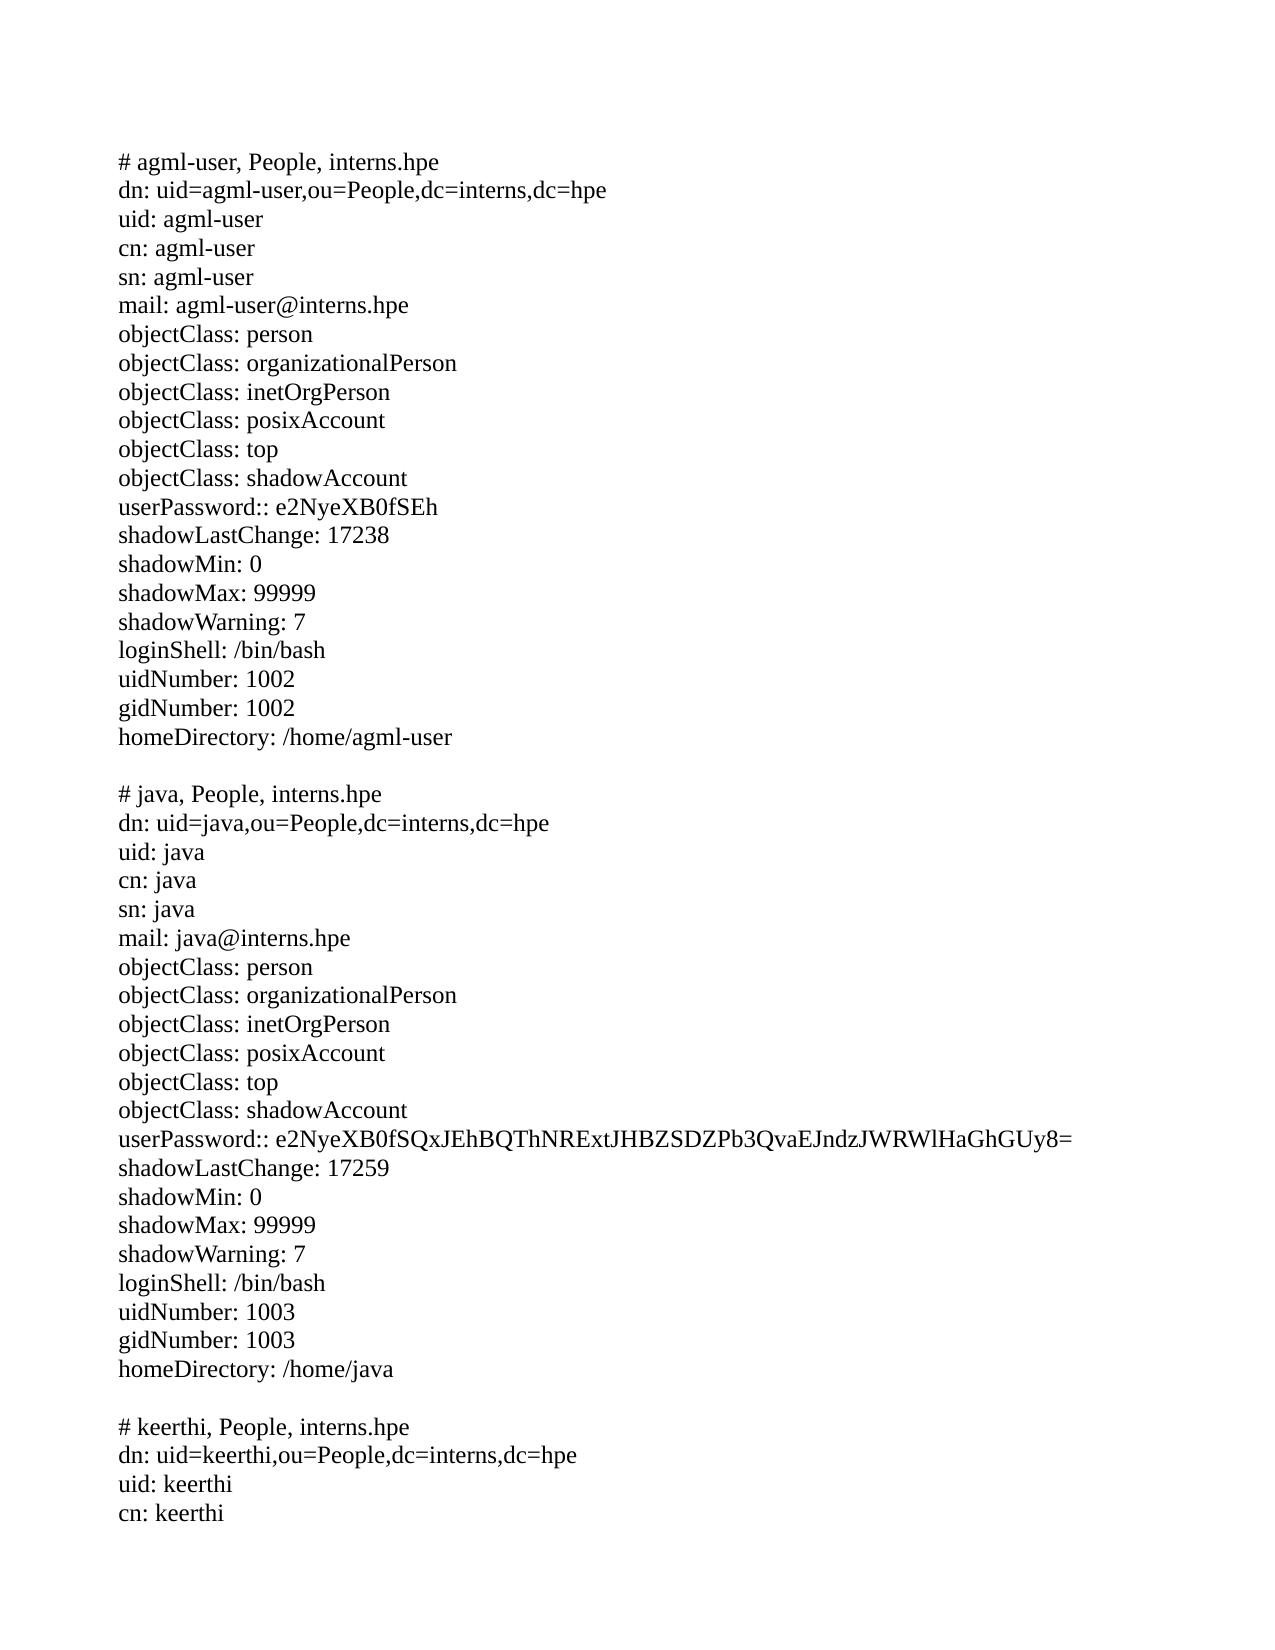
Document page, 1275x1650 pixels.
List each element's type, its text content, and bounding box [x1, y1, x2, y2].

text mail: java@interns.hpe [118, 923, 1157, 952]
text objectClass: person [118, 952, 1157, 981]
text shadowMax: 99999 [118, 1211, 1157, 1239]
text uid: java [118, 837, 1157, 866]
text objectClass: inetOrgPerson [118, 377, 1157, 406]
text shadowMax: 99999 [118, 578, 1157, 607]
text shadowLastChange: 17259 [118, 1153, 1157, 1182]
text objectClass: top [118, 434, 1157, 463]
text sn: java [118, 894, 1157, 923]
text gidNumber: 1003 [118, 1326, 1157, 1354]
text objectClass: organizationalPerson [118, 348, 1157, 377]
text uid: agml-user [118, 204, 1157, 233]
text uidNumber: 1003 [118, 1297, 1157, 1326]
text shadowMin: 0 [118, 1182, 1157, 1211]
text uidNumber: 1002 [118, 664, 1157, 693]
text cn: agml-user [118, 233, 1157, 262]
text objectClass: shadowAccount [118, 463, 1157, 492]
text objectClass: posixAccount [118, 1038, 1157, 1067]
text # java, People, interns.hpe [118, 779, 1157, 808]
text objectClass: person [118, 319, 1157, 348]
text homeDirectory: /home/agml-user [118, 722, 1157, 751]
text objectClass: inetOrgPerson [118, 1009, 1157, 1038]
text objectClass: posixAccount [118, 406, 1157, 434]
text userPassword:: e2NyeXB0fSQxJEhBQThNRExtJHBZSDZPb3QvaEJndzJWRWlHaGhGUy8= [118, 1124, 1157, 1153]
text uid: keerthi [118, 1469, 1157, 1498]
text dn: uid=keerthi,ou=People,dc=interns,dc=hpe [118, 1441, 1157, 1469]
text shadowLastChange: 17238 [118, 521, 1157, 549]
text cn: keerthi [118, 1498, 1157, 1527]
text shadowMin: 0 [118, 549, 1157, 578]
text objectClass: top [118, 1067, 1157, 1096]
text loginShell: /bin/bash [118, 636, 1157, 664]
text shadowWarning: 7 [118, 607, 1157, 636]
text cn: java [118, 866, 1157, 894]
text # keerthi, People, interns.hpe [118, 1412, 1157, 1441]
text homeDirectory: /home/java [118, 1354, 1157, 1383]
text gidNumber: 1002 [118, 693, 1157, 722]
text objectClass: shadowAccount [118, 1096, 1157, 1124]
text loginShell: /bin/bash [118, 1268, 1157, 1297]
text userPassword:: e2NyeXB0fSEh [118, 492, 1157, 521]
text dn: uid=java,ou=People,dc=interns,dc=hpe [118, 808, 1157, 837]
text # agml-user, People, interns.hpe [118, 147, 1157, 176]
text objectClass: organizationalPerson [118, 981, 1157, 1009]
text mail: agml-user@interns.hpe [118, 291, 1157, 319]
text dn: uid=agml-user,ou=People,dc=interns,dc=hpe [118, 176, 1157, 204]
text sn: agml-user [118, 262, 1157, 291]
text shadowWarning: 7 [118, 1239, 1157, 1268]
